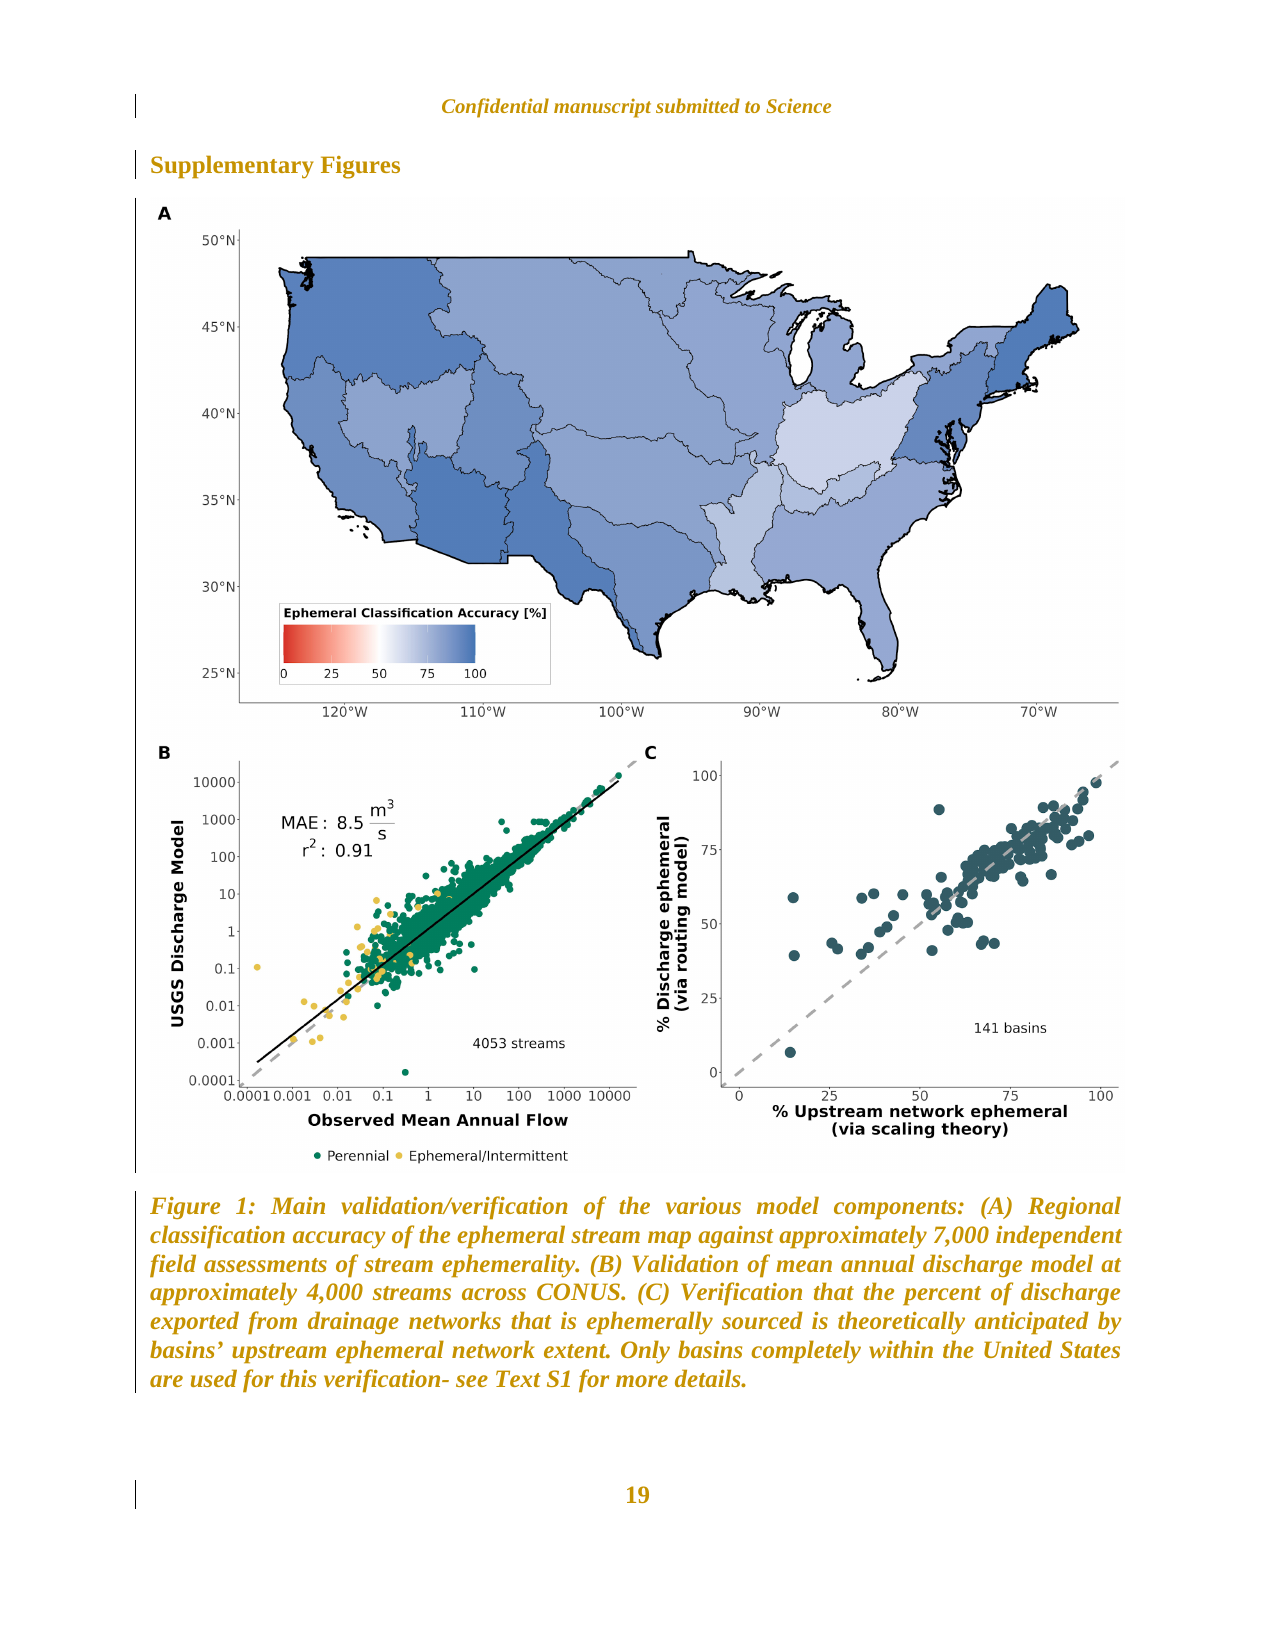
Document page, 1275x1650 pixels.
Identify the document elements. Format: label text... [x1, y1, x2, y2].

subtitle Supplementary Figures [150, 150, 1125, 179]
picture [150, 197, 1125, 1173]
text Figure 1: Main validation/verification of the various model components: (A) Regional classification accuracy of the ephemeral stream map against approximately 7,000 independent field assessments of stream ephemerality. (B) Validation of mean annual discharge model at approximately 4,000 streams across CONUS. (C) Verification that the percent of discharge exported from drainage networks that is ephemerally sourced is theoretically anticipated by basins’ upstream ephemeral network extent. Only basins completely within the United States are used for this verification- see Text S1 for more details. [150, 1191, 1125, 1392]
